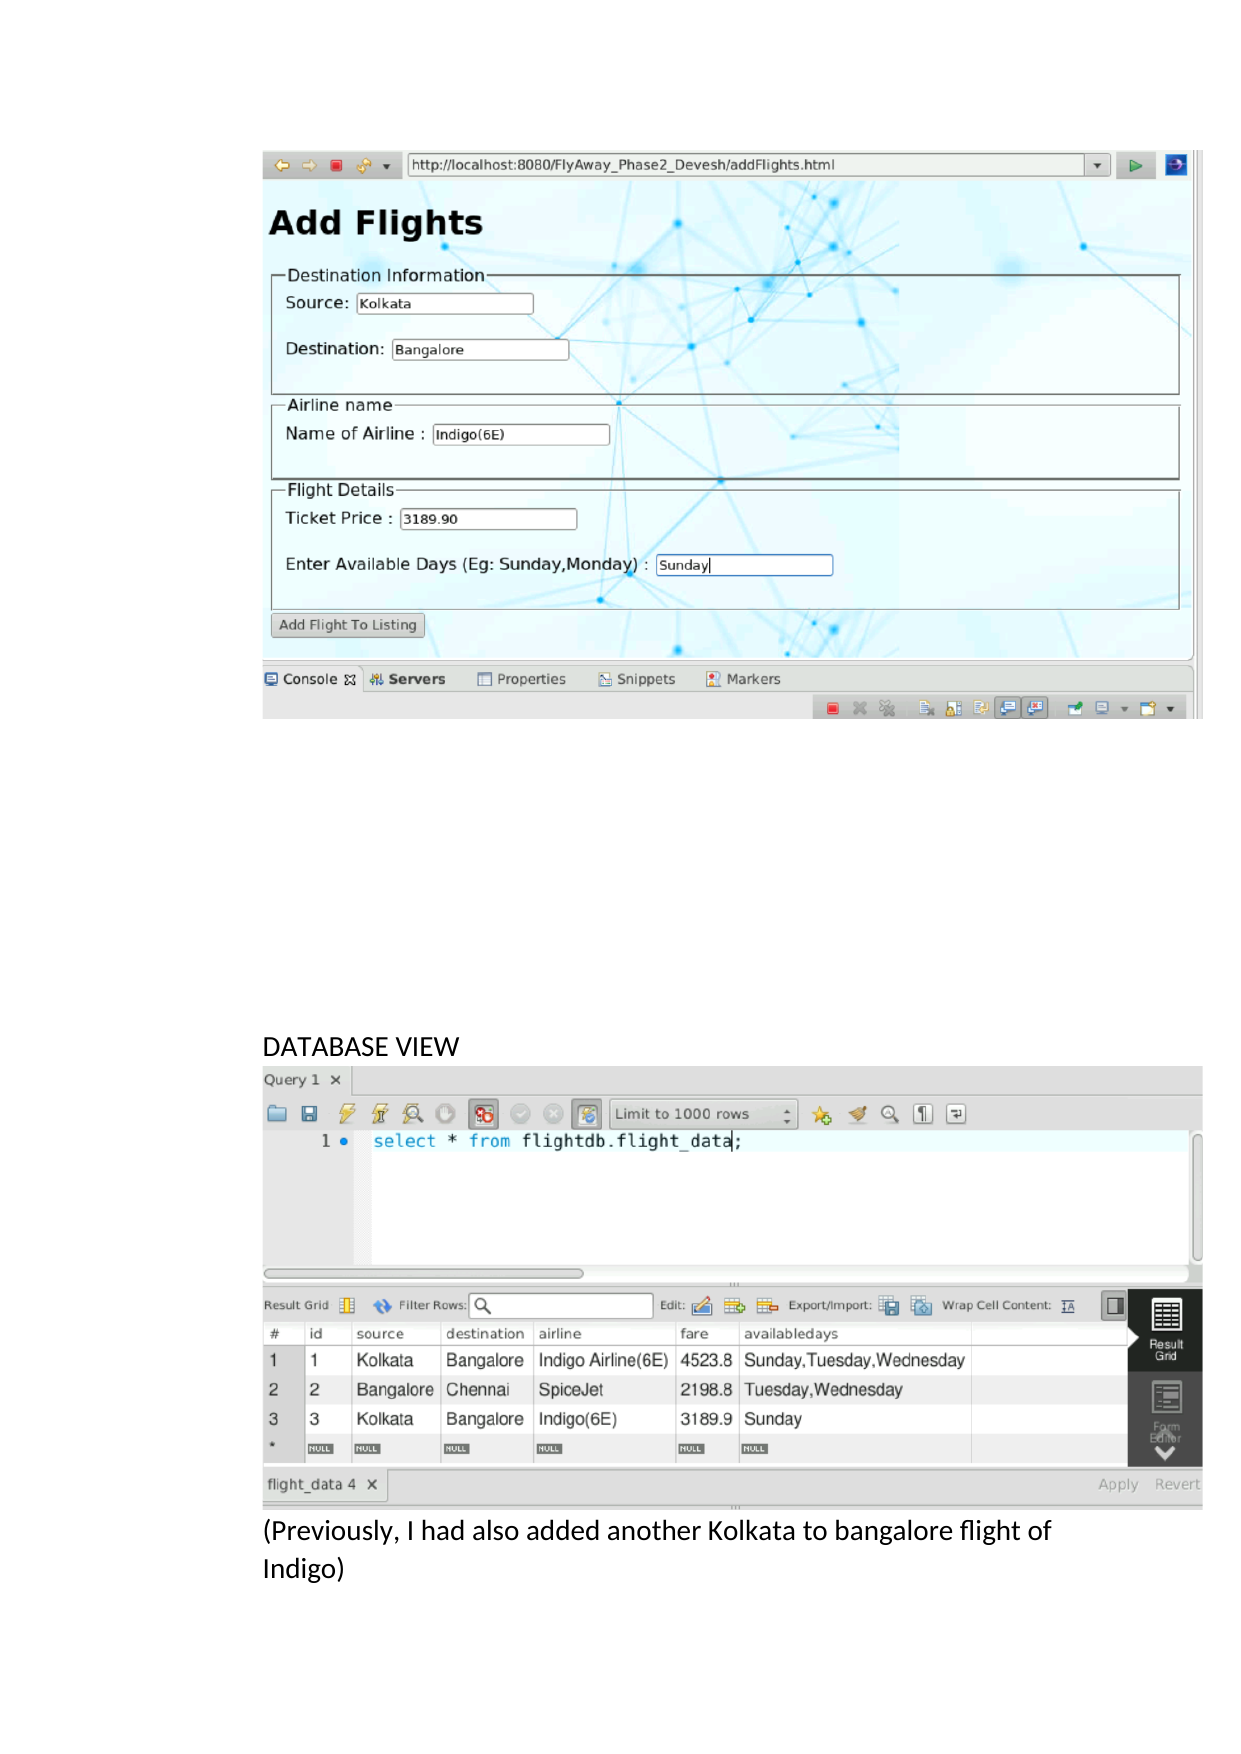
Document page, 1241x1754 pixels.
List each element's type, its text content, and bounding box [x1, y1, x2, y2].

list DATABASE VIEW [262, 1028, 1090, 1064]
picture [262, 1066, 1203, 1510]
list (Previously, I had also added another Kolkata to bangalore flight of Indigo) [262, 1512, 1090, 1586]
picture [262, 150, 1203, 719]
